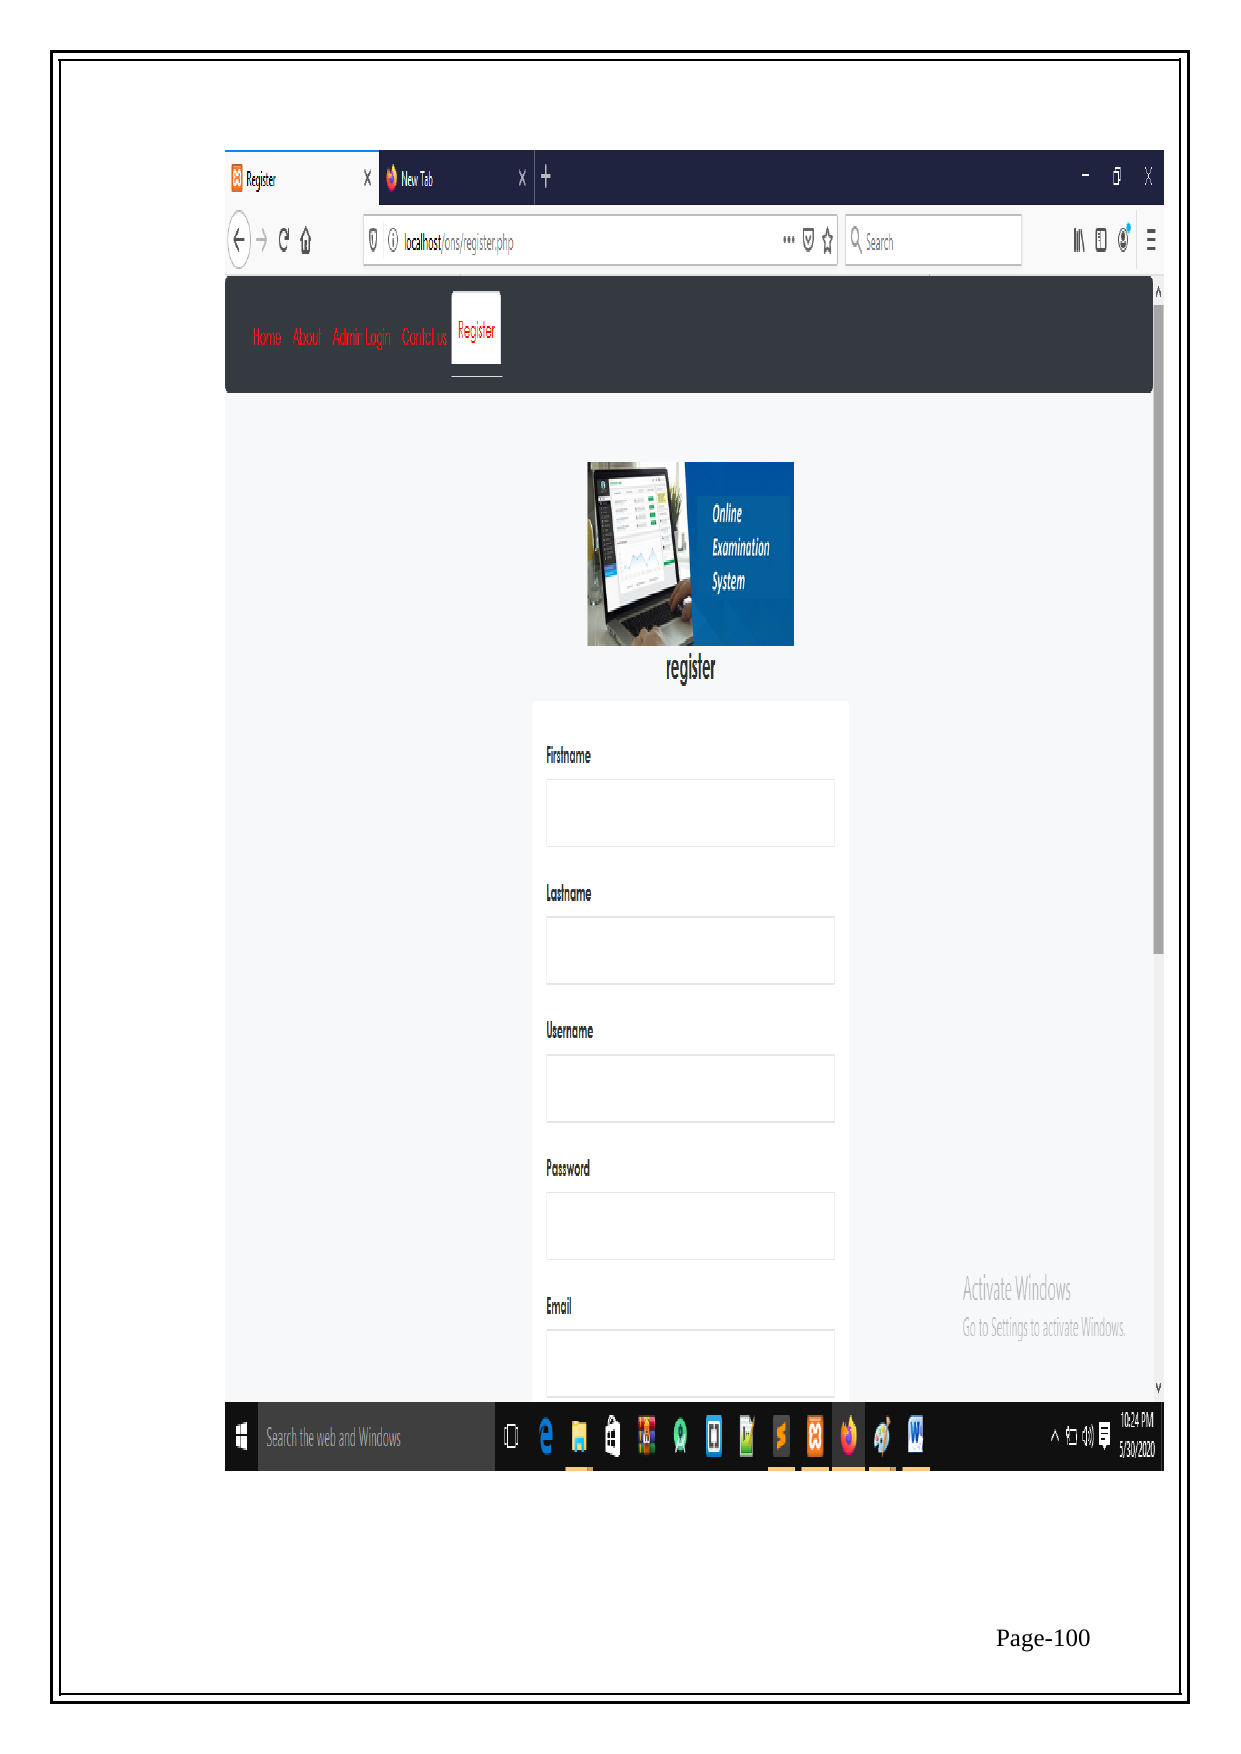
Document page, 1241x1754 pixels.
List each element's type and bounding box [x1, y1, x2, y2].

picture [225, 150, 1164, 1471]
